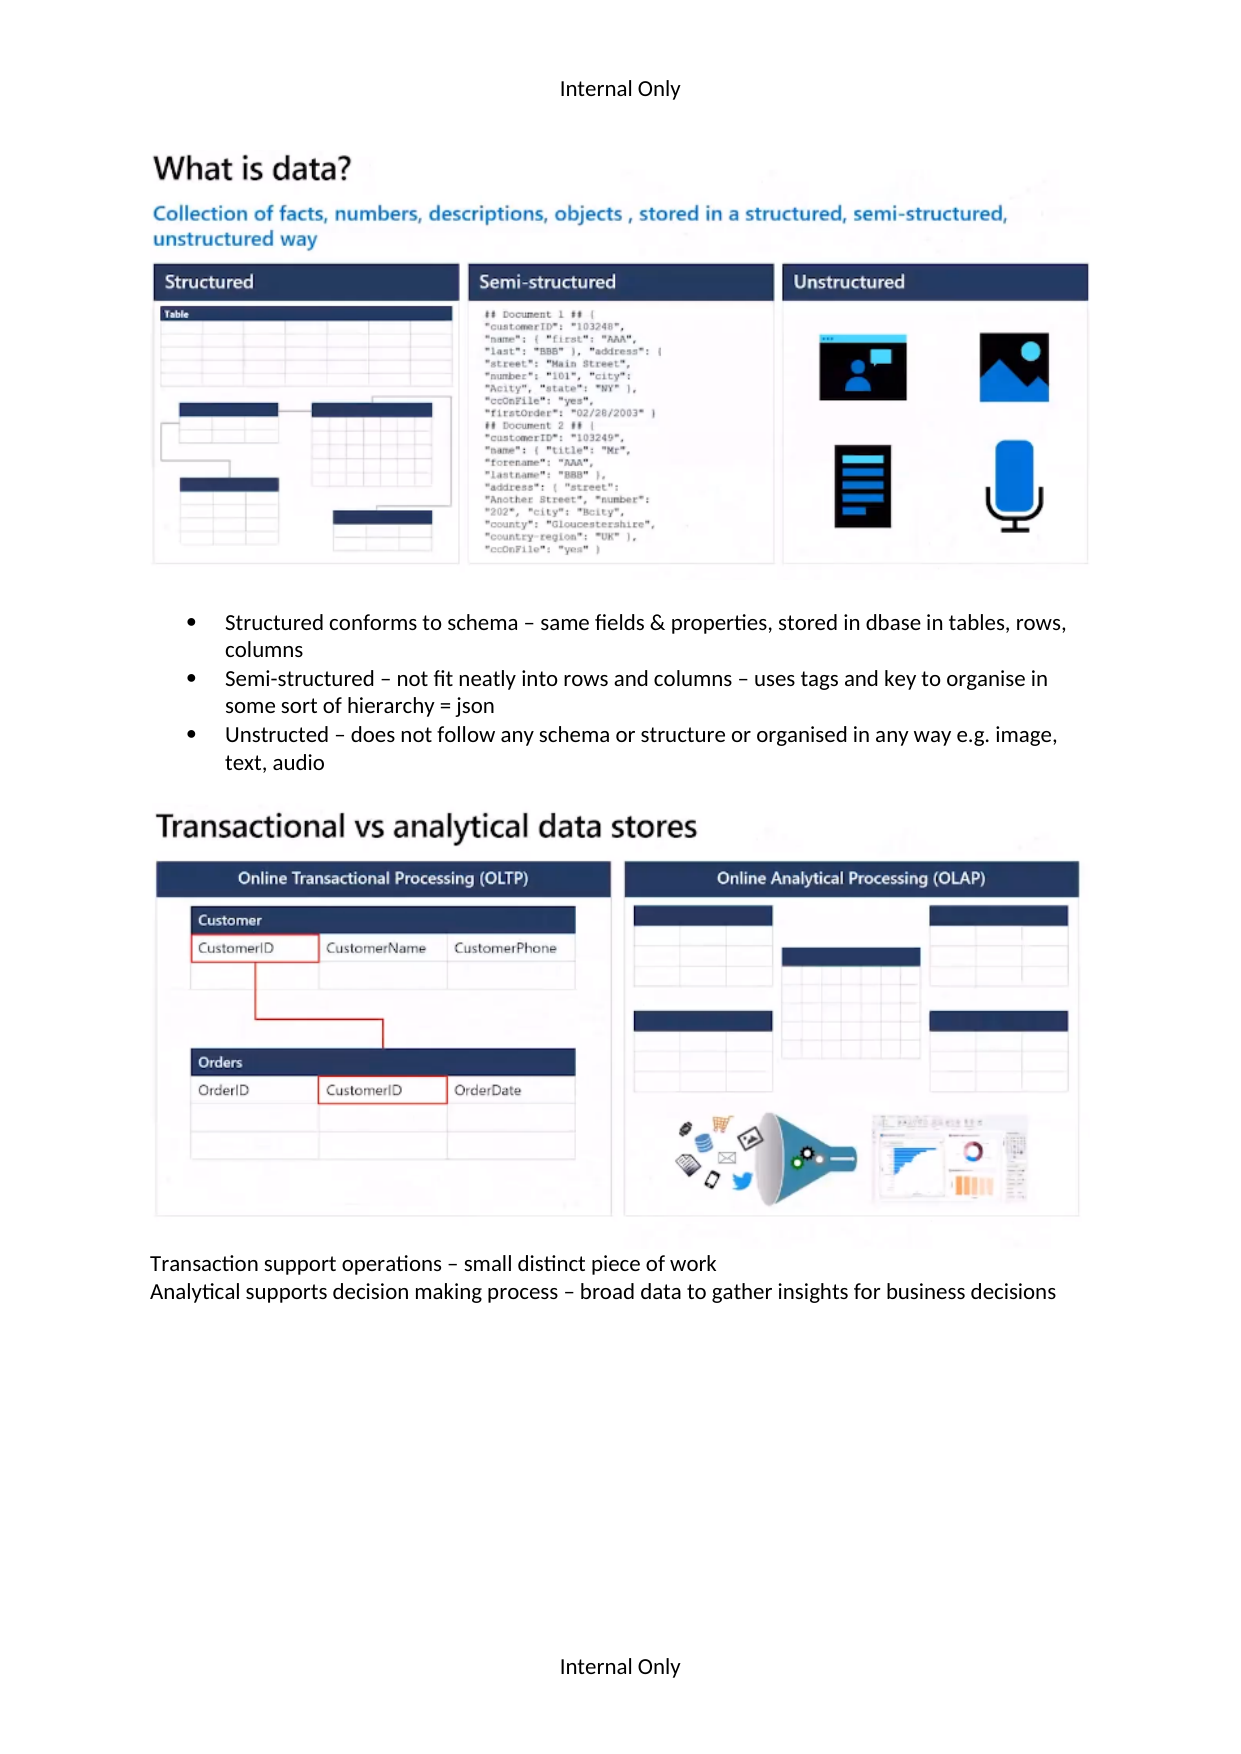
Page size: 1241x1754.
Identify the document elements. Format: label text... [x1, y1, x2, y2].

list Semi-structured – not fit neatly into rows and columns – uses tags and key to organise in some sort of hierarchy = json [187, 664, 1090, 720]
picture [150, 150, 1091, 580]
list Unstructed – does not follow any schema or structure or organised in any way e.g. image, text, audio [187, 720, 1090, 776]
picture [150, 803, 1091, 1249]
list Structured conforms to schema – same fields & properties, stored in dbase in tables, rows, columns [187, 608, 1090, 664]
text Analytical supports decision making process – broad data to gather insights for business decisions [150, 1277, 1090, 1305]
text Transaction support operations – small distinct piece of work [150, 1249, 1090, 1277]
